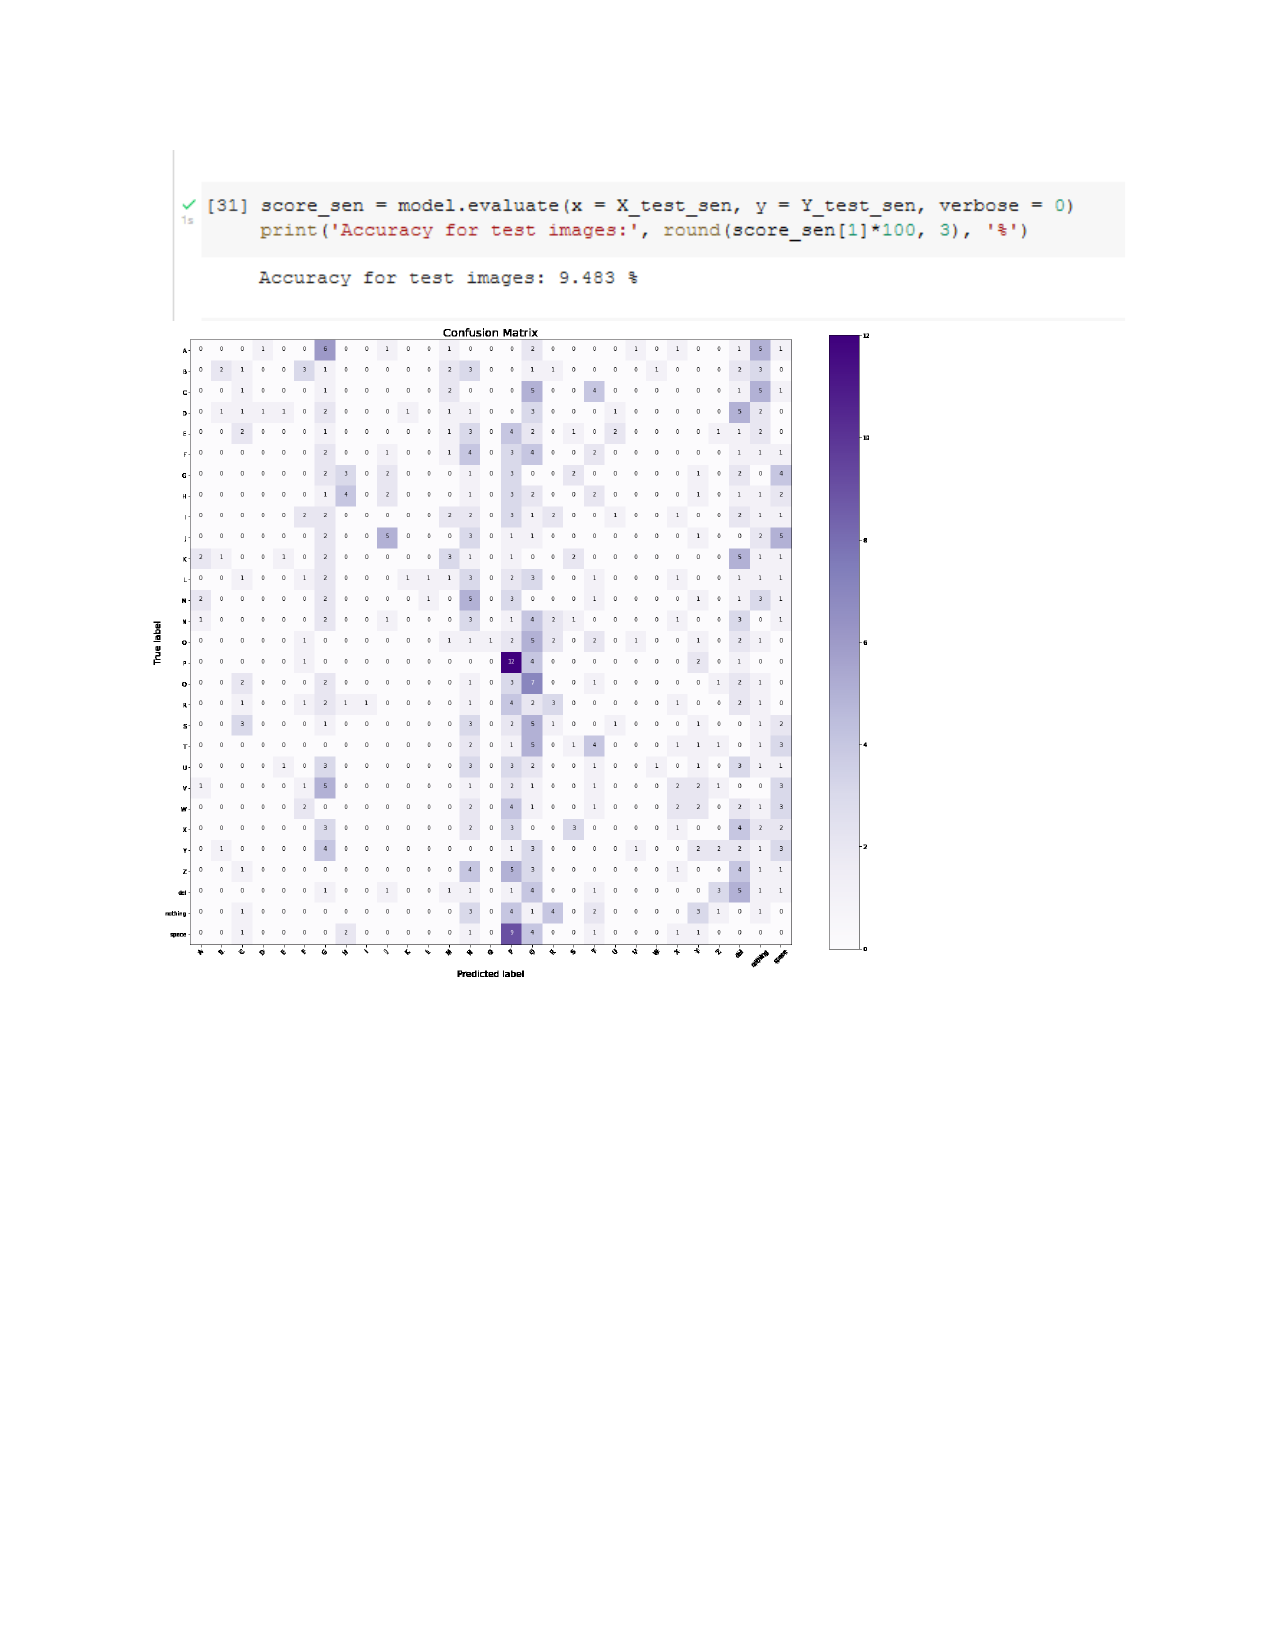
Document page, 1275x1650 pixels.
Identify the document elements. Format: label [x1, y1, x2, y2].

picture [150, 150, 1125, 321]
picture [150, 324, 874, 982]
